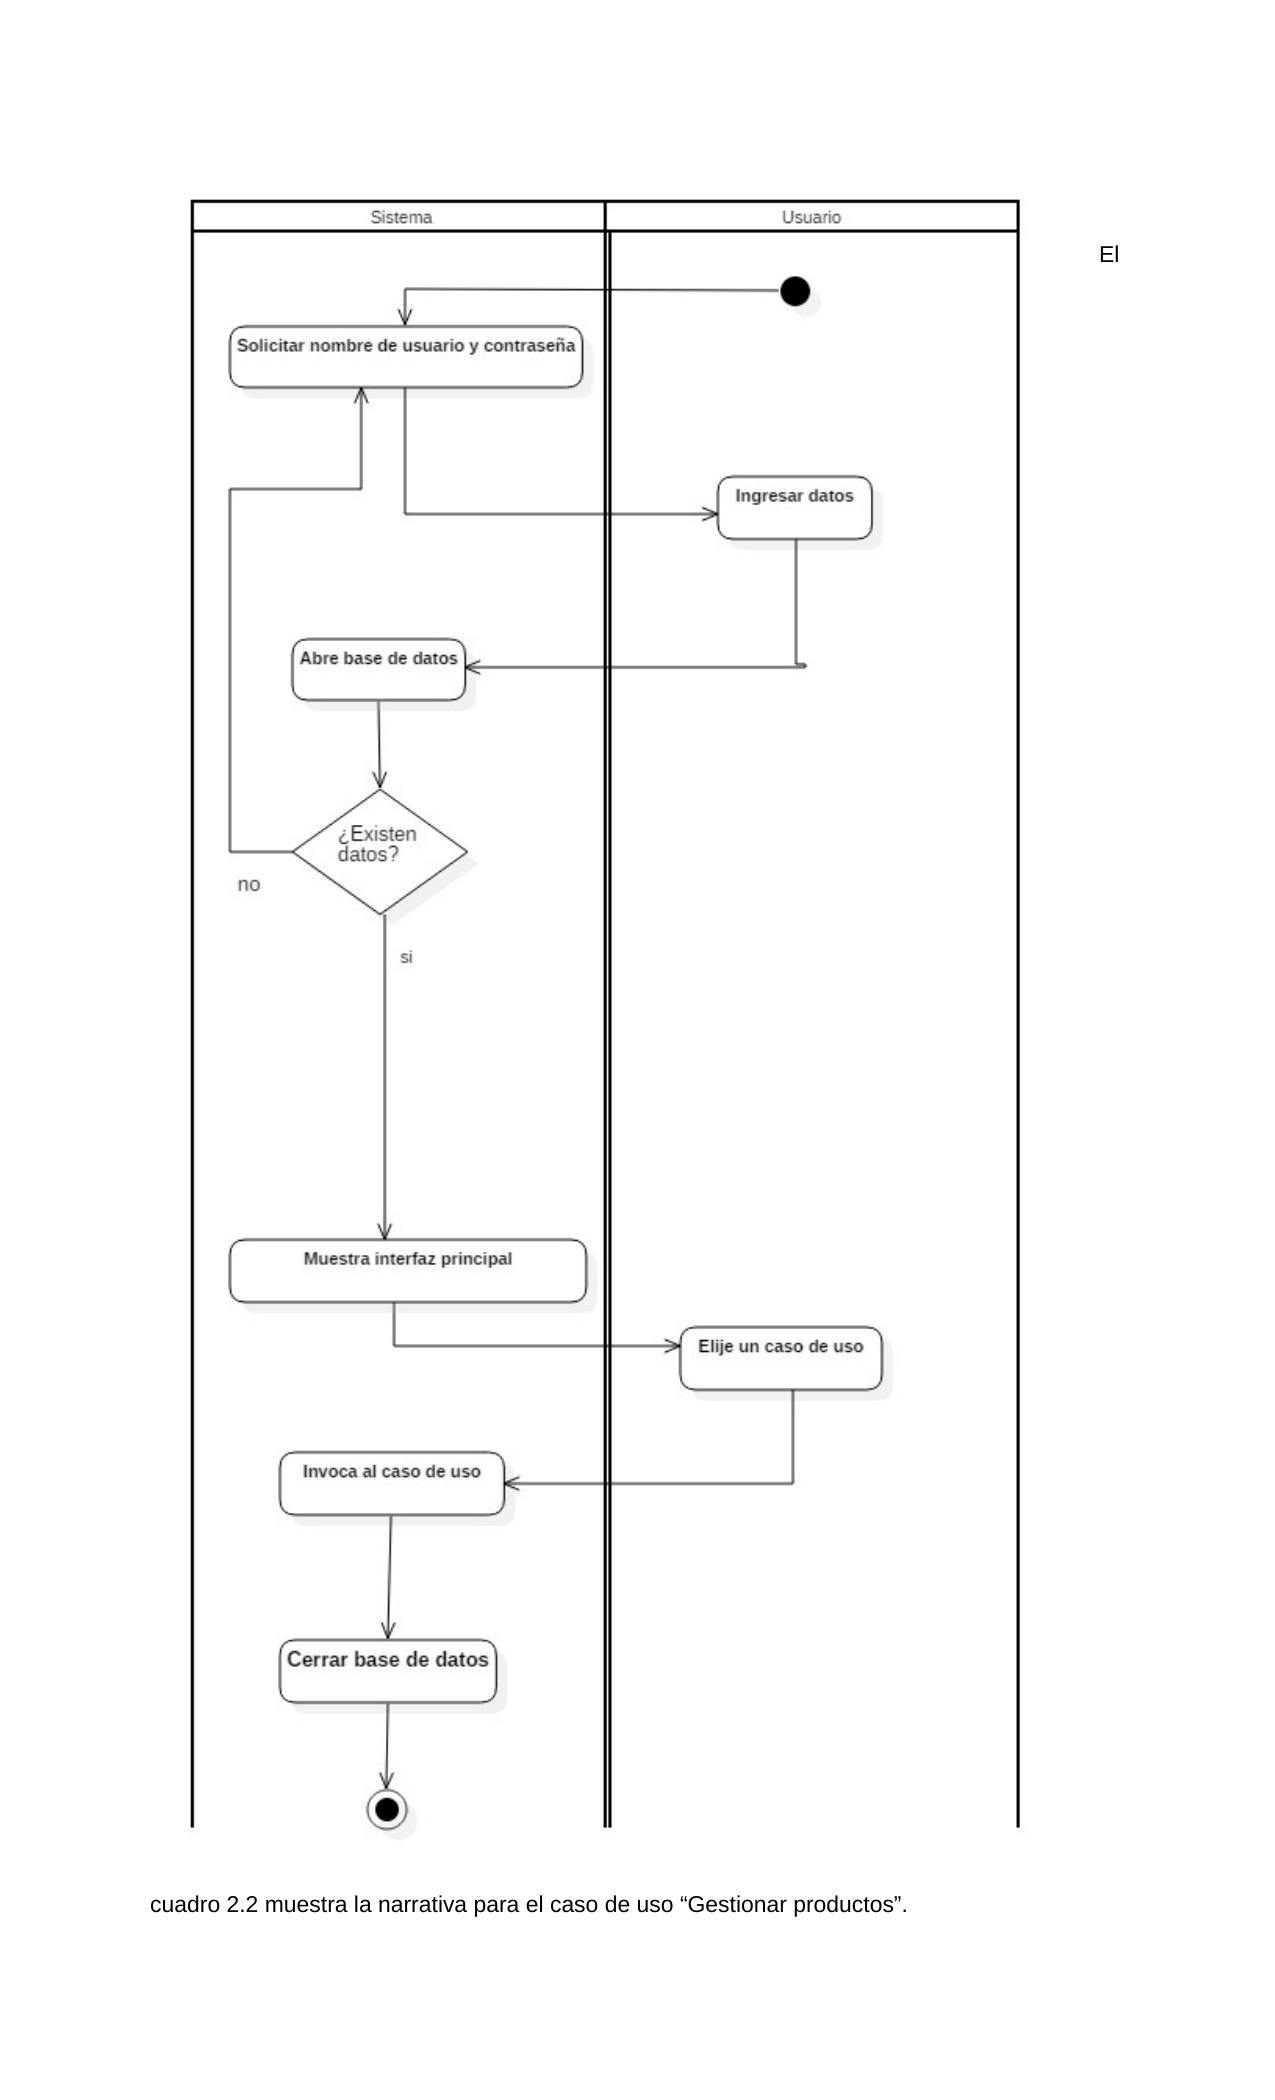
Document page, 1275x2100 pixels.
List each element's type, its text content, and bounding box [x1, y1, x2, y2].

picture [177, 186, 1081, 1892]
